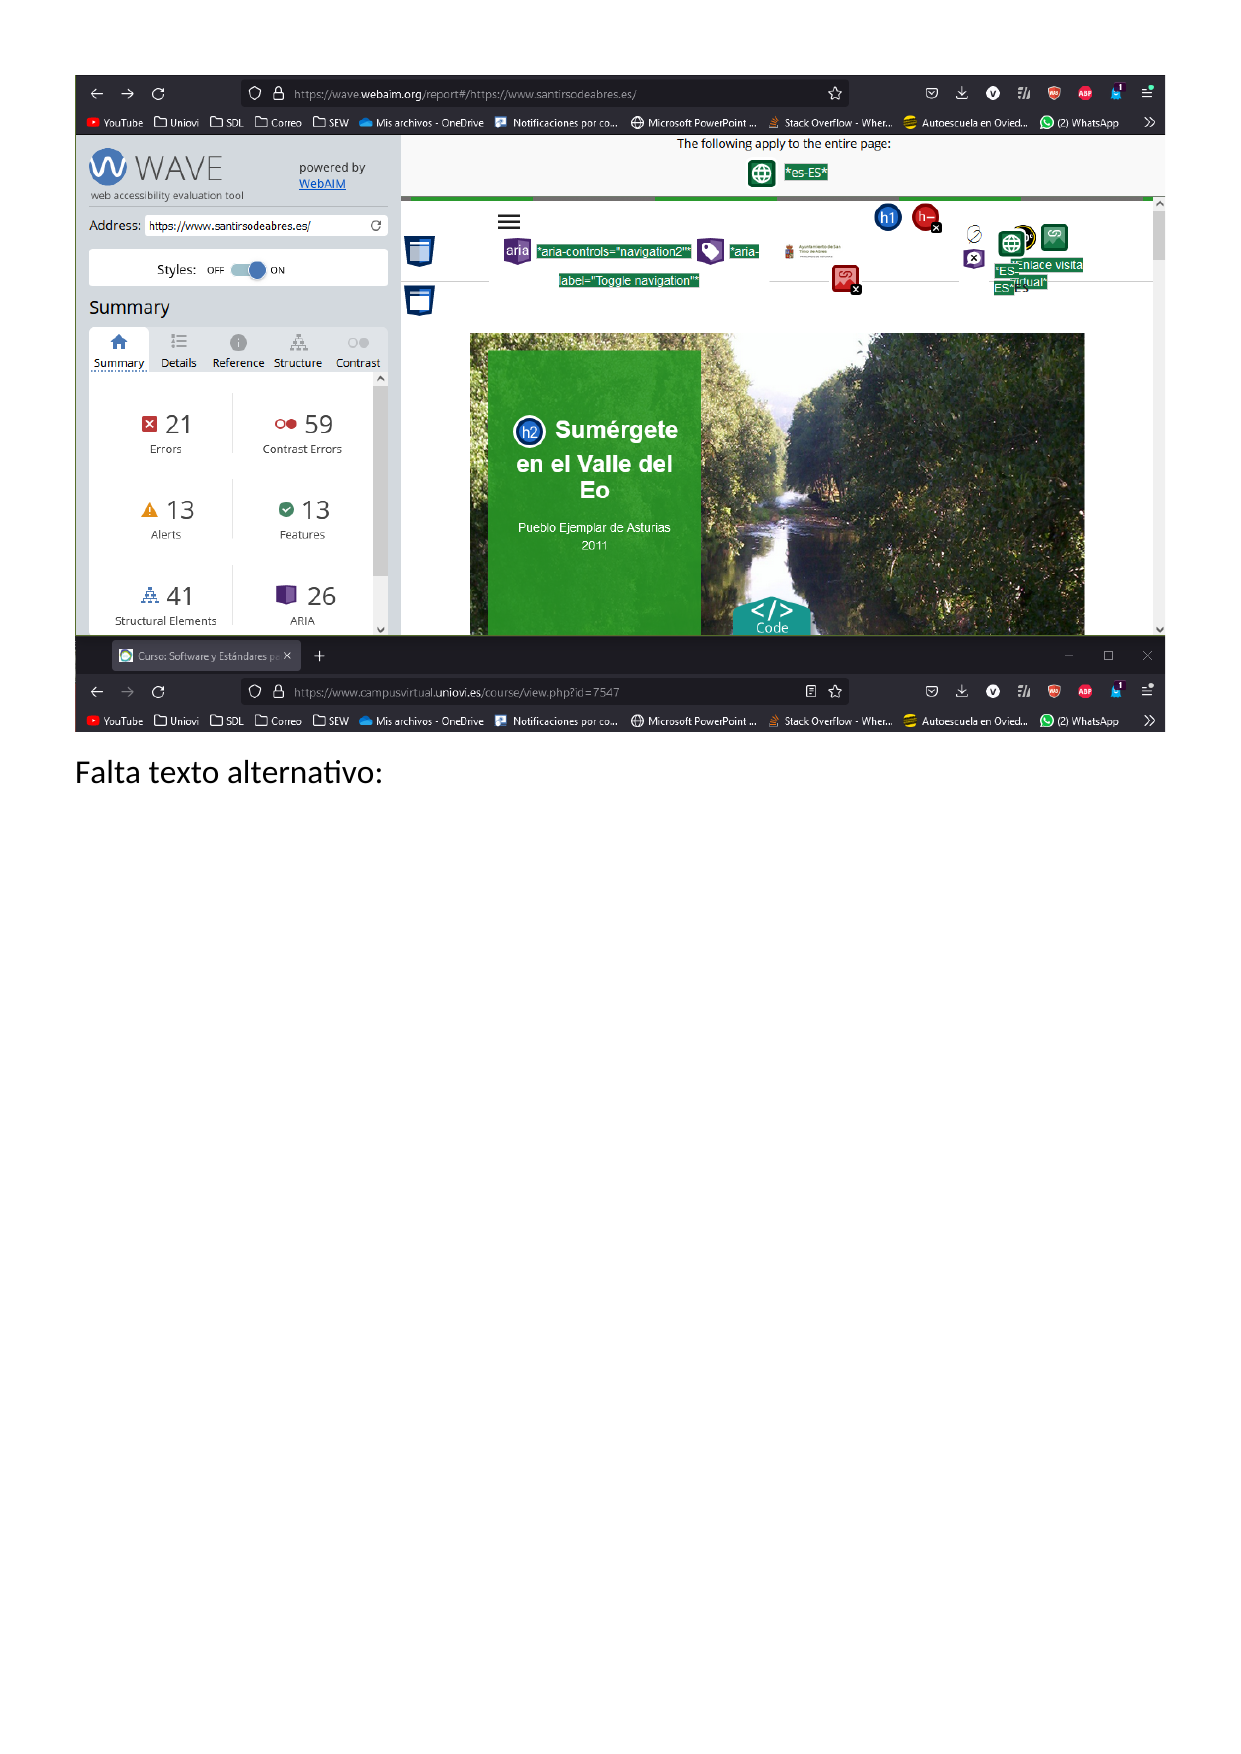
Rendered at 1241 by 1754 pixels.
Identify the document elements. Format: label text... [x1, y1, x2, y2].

text Falta texto alternativo: [75, 751, 1165, 791]
picture [75, 75, 1166, 732]
